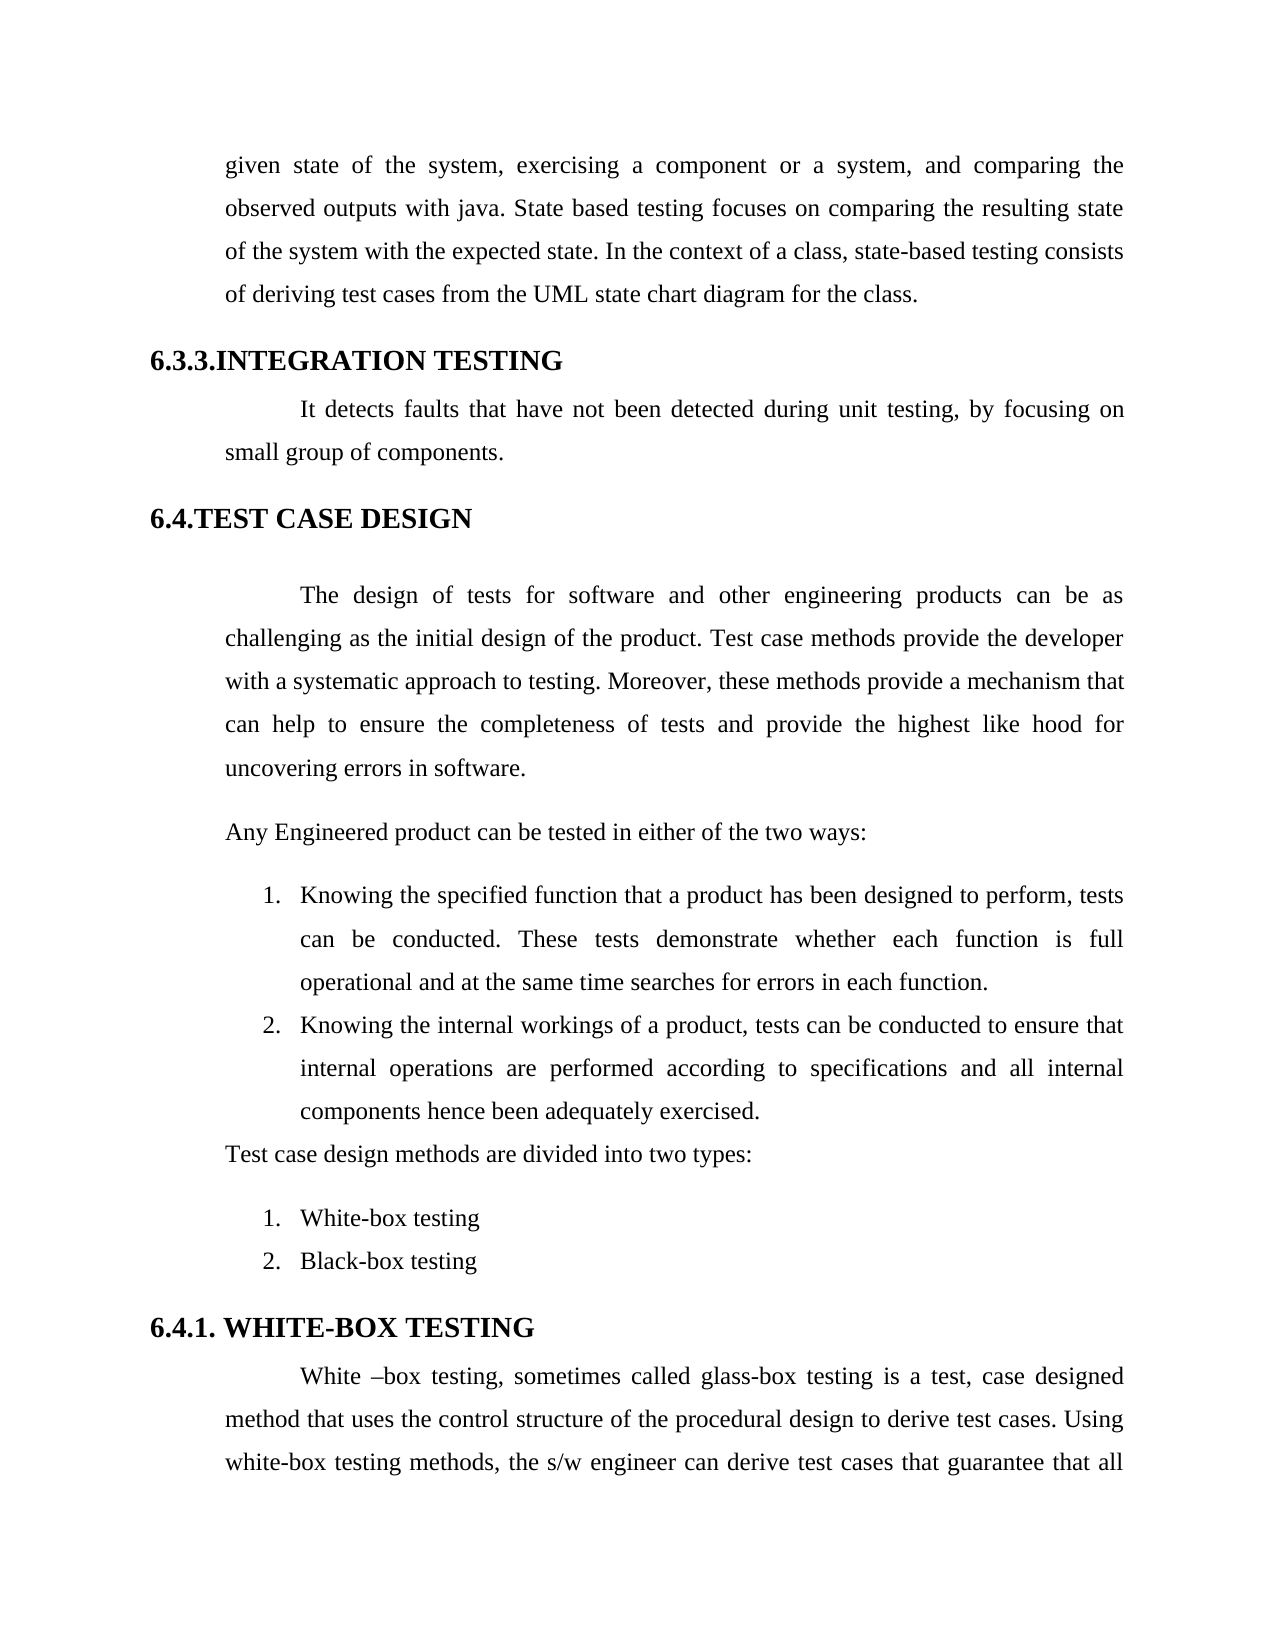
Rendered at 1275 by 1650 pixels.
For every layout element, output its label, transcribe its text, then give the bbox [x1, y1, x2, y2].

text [225, 1361, 1125, 1476]
text Any Engineered product can be tested in either of the two ways: [150, 817, 1125, 845]
list Knowing the specified function that a product has been designed to perform, tests can be conducted. These tests demonstrate whether each function is full operational and at the same time searches for errors in each function. [262, 881, 1125, 996]
list White-box testing [262, 1203, 1125, 1232]
subtitle 6.3.3.INTEGRATION TESTING [150, 343, 1125, 377]
text It detects faults that have not been detected during unit testing, by focusing on small group of components. [225, 394, 1125, 466]
text The design of tests for software and other engineering products can be as challenging as the initial design of the product. Test case methods provide the developer with a systematic approach to testing. Moreover, these methods provide a mechanism that can help to ensure the completeness of tests and provide the highest like hood for uncovering errors in software. [225, 580, 1125, 781]
text Test case design methods are divided into two types: [150, 1139, 1125, 1168]
subtitle 6.4.TEST CASE DESIGN [150, 501, 1125, 534]
subtitle 6.4.1. WHITE-BOX TESTING [150, 1310, 1125, 1344]
list Knowing the internal workings of a product, tests can be conducted to ensure that internal operations are performed according to specifications and all internal components hence been adequately exercised. [262, 1010, 1125, 1125]
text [225, 150, 1125, 308]
list Black-box testing [262, 1246, 1125, 1275]
